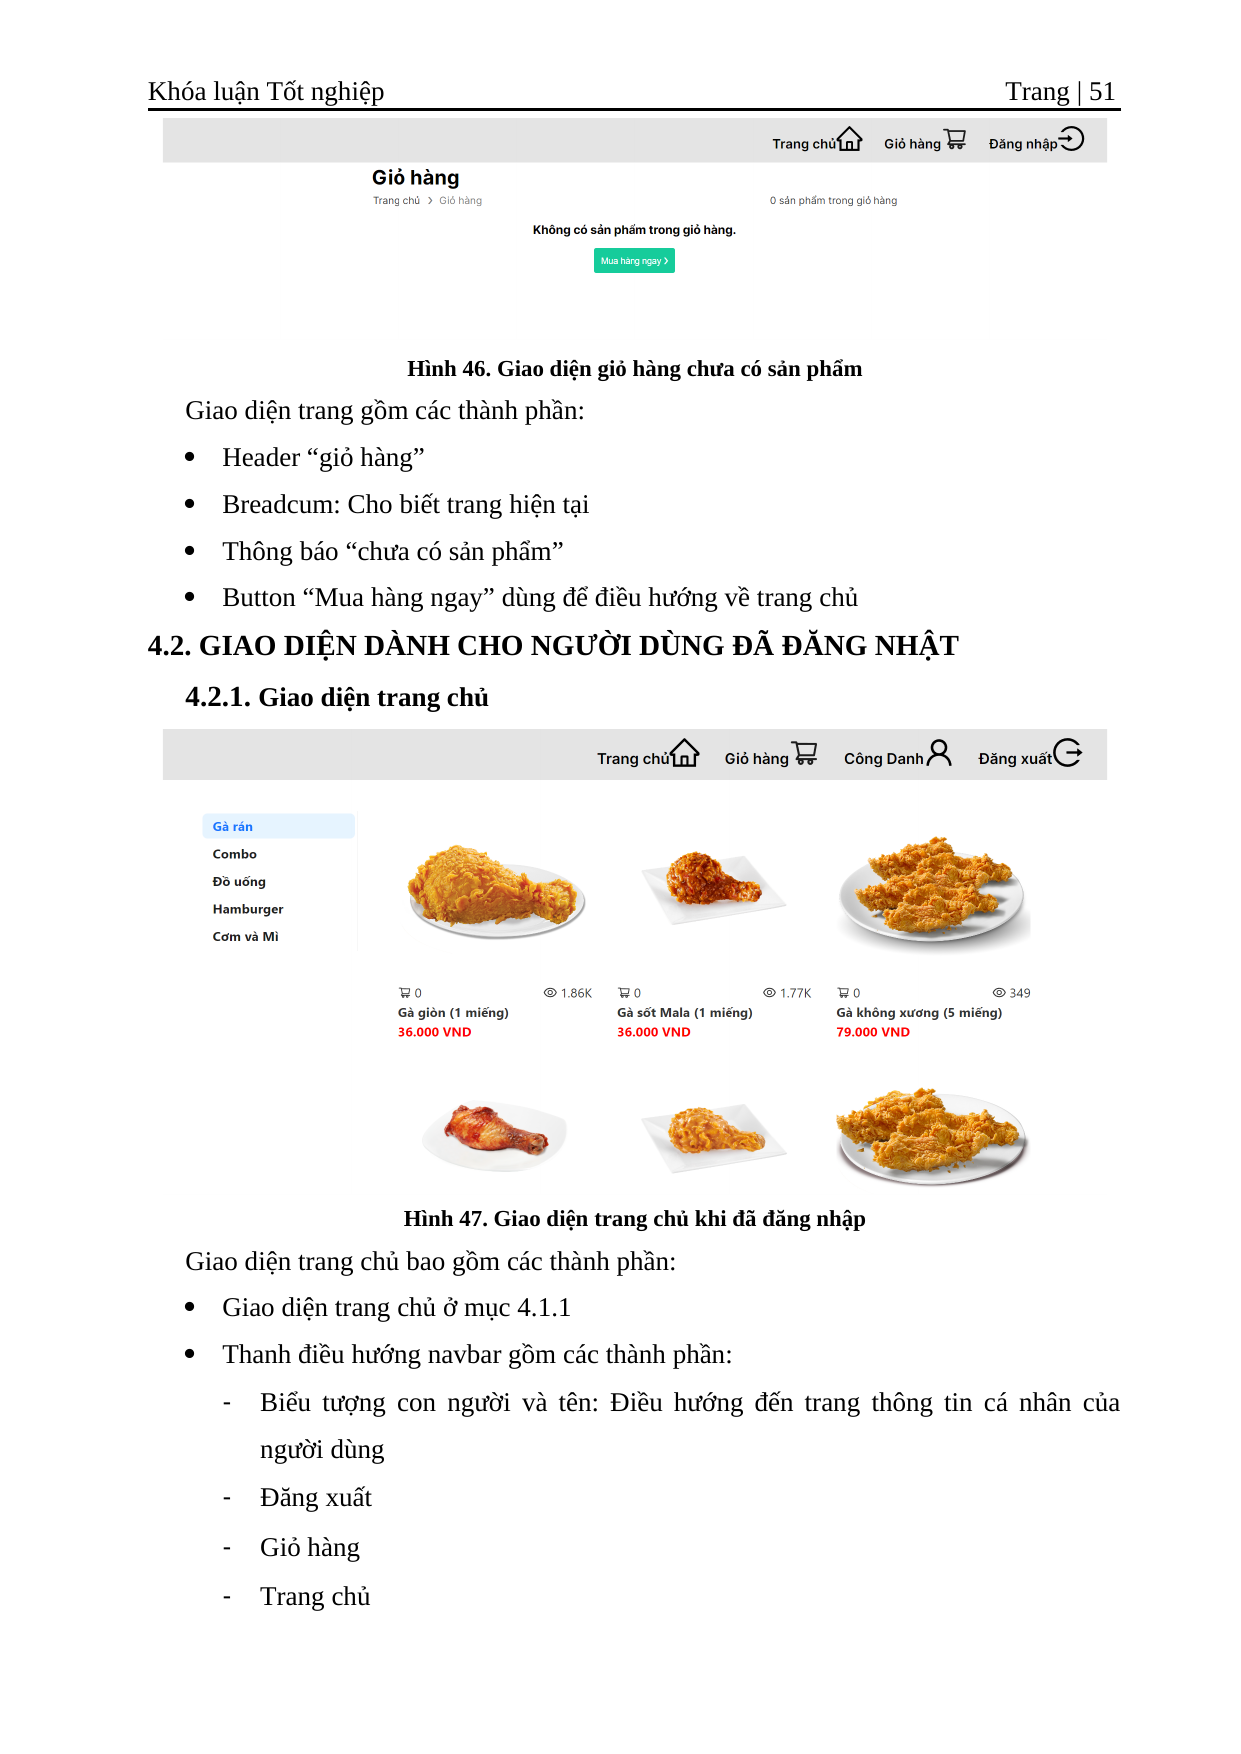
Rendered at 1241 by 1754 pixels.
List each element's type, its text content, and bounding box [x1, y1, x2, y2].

text Giao diện trang chủ bao gồm các thành phần: [185, 1245, 1122, 1276]
text Hình 47. Giao diện trang chủ khi đã đăng nhập [148, 1205, 1122, 1232]
list Header “giỏ hàng” [185, 441, 1122, 472]
text Hình 46. Giao diện giỏ hàng chưa có sản phẩm [148, 355, 1122, 381]
list Giao diện trang chủ ở mục 4.1.1 [185, 1291, 1122, 1323]
list Trang chủ [223, 1579, 1122, 1612]
list Thanh điều hướng navbar gồm các thành phần: [185, 1338, 1122, 1369]
list Thông báo “chưa có sản phẩm” [185, 535, 1122, 566]
list Breadcum: Cho biết trang hiện tại [185, 488, 1122, 519]
list Button “Mua hàng ngay” dùng để điều hướng về trang chủ [185, 582, 1122, 613]
list Biểu tượng con người và tên: Điều hướng đến trang thông tin cá nhân của người dùng [223, 1385, 1122, 1465]
list Giao diện trang chủ [185, 679, 1122, 712]
picture [162, 729, 1108, 1195]
text Giao diện trang gồm các thành phần: [185, 394, 1122, 425]
list Giỏ hàng [223, 1530, 1122, 1563]
picture [162, 118, 1108, 340]
list Đăng xuất [223, 1480, 1122, 1513]
list GIAO DIỆN DÀNH CHO NGƯỜI DÙNG ĐÃ ĐĂNG NHẬT [148, 628, 1122, 662]
